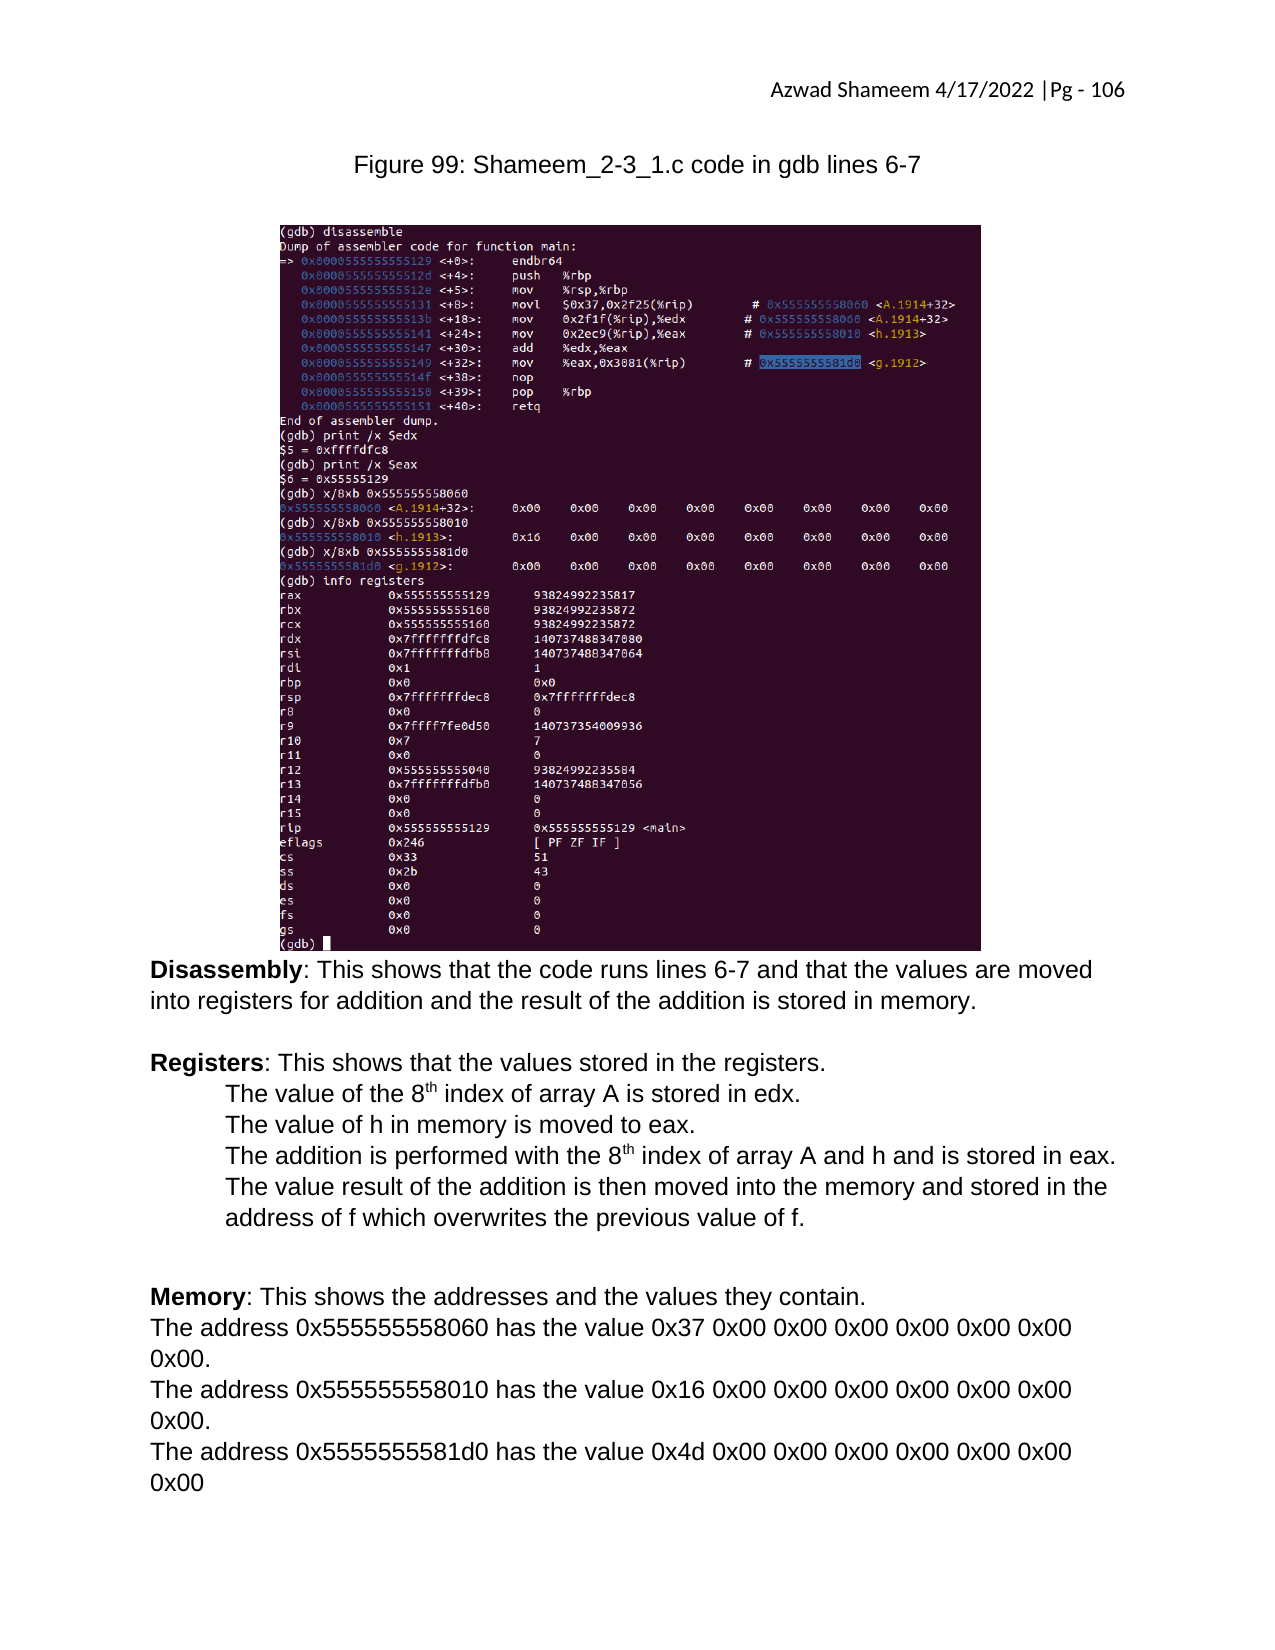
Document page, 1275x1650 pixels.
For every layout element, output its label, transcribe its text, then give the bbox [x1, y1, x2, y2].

text The value of the 8th index of array A is stored in edx. [150, 1079, 1125, 1108]
text The address 0x5555555581d0 has the value 0x4d 0x00 0x00 0x00 0x00 0x00 0x00 0x00 [150, 1437, 1125, 1497]
text The value of h in memory is moved to eax. [150, 1110, 1125, 1139]
text The addition is performed with the 8th index of array A and h and is stored in eax. [150, 1141, 1125, 1170]
text The address 0x555555558060 has the value 0x37 0x00 0x00 0x00 0x00 0x00 0x00 0x00. [150, 1313, 1125, 1373]
text The value result of the addition is then moved into the memory and stored in the address of f which overwrites the previous value of f. [225, 1172, 1125, 1232]
picture [280, 225, 981, 951]
text Figure 99: Shameem_2-3_1.c code in gdb lines 6-7 [150, 150, 1125, 179]
text Memory: This shows the addresses and the values they contain. [150, 1282, 1125, 1311]
text Registers: This shows that the values stored in the registers. [150, 1048, 1125, 1077]
text The address 0x555555558010 has the value 0x16 0x00 0x00 0x00 0x00 0x00 0x00 0x00. [150, 1375, 1125, 1435]
